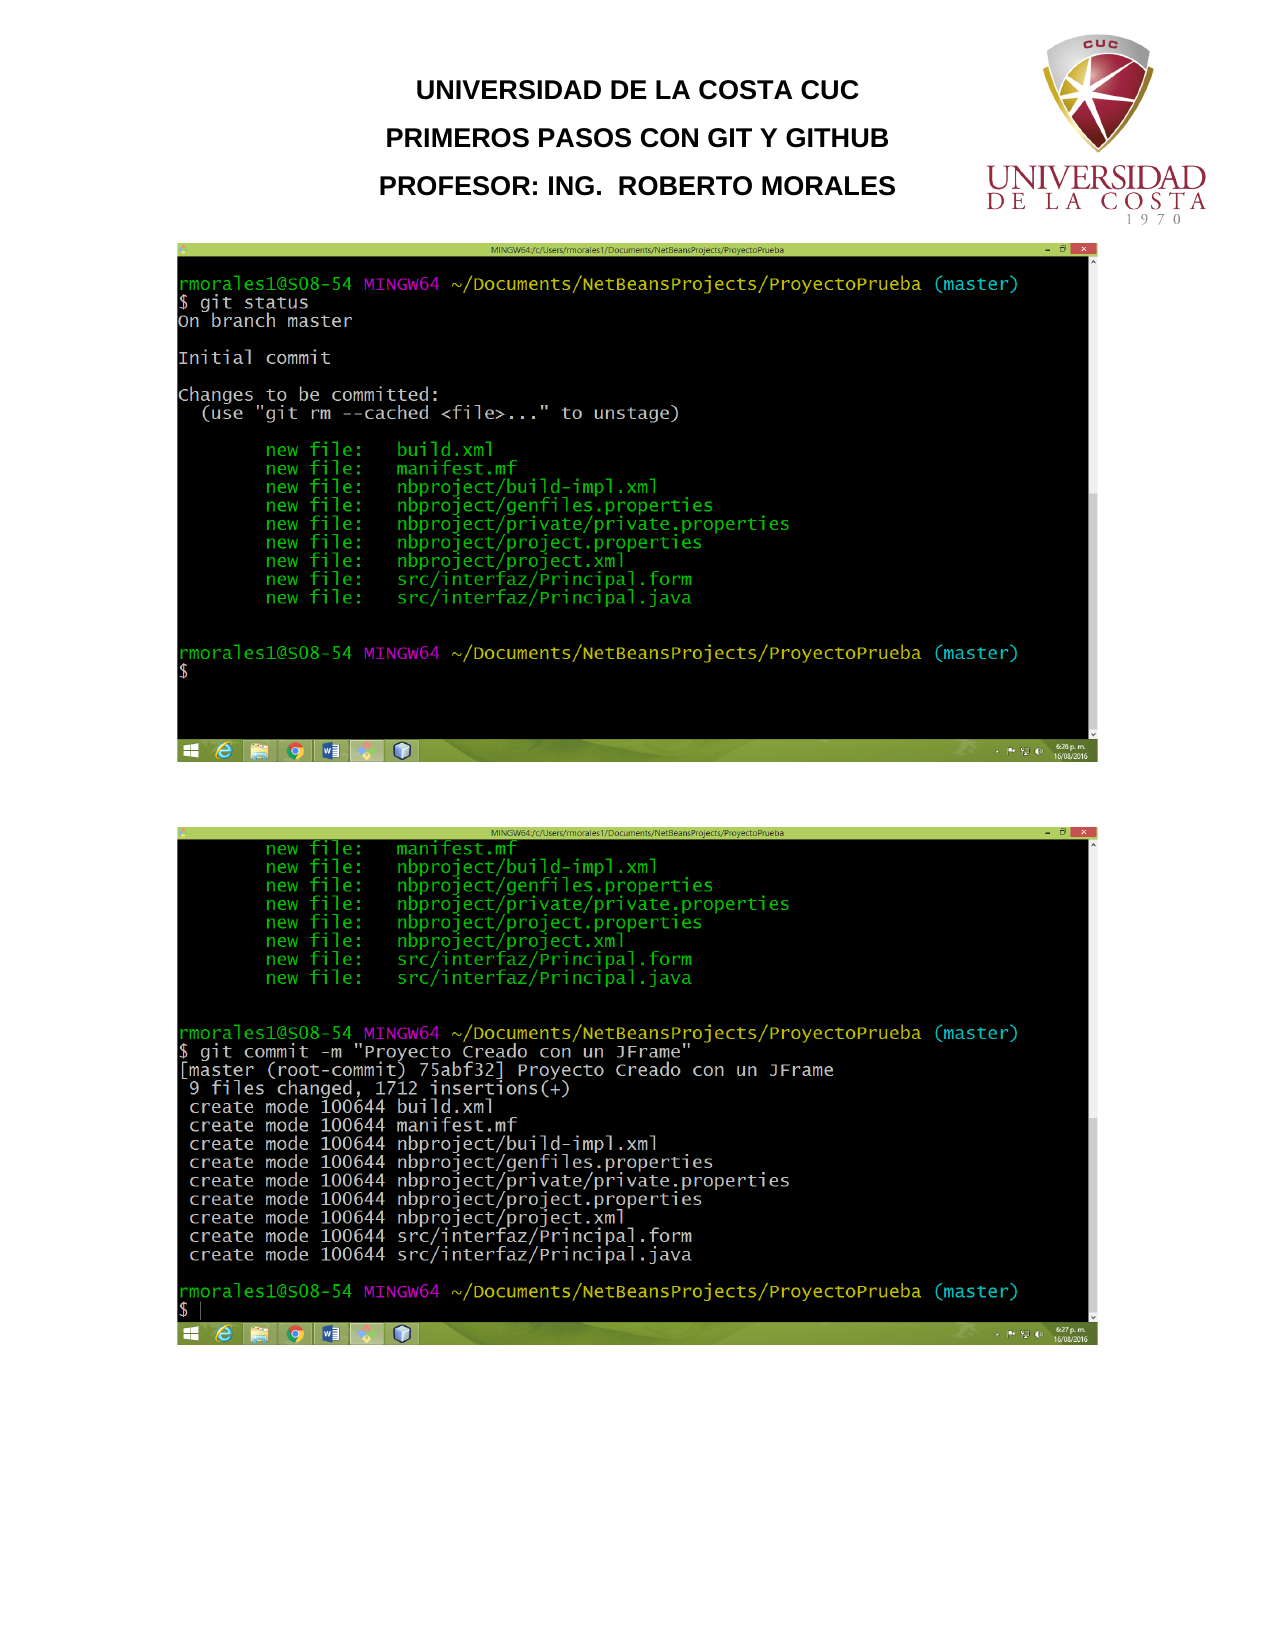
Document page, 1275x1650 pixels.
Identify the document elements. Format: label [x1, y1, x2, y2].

picture [177, 243, 1098, 762]
picture [177, 827, 1098, 1345]
picture [983, 16, 1209, 242]
